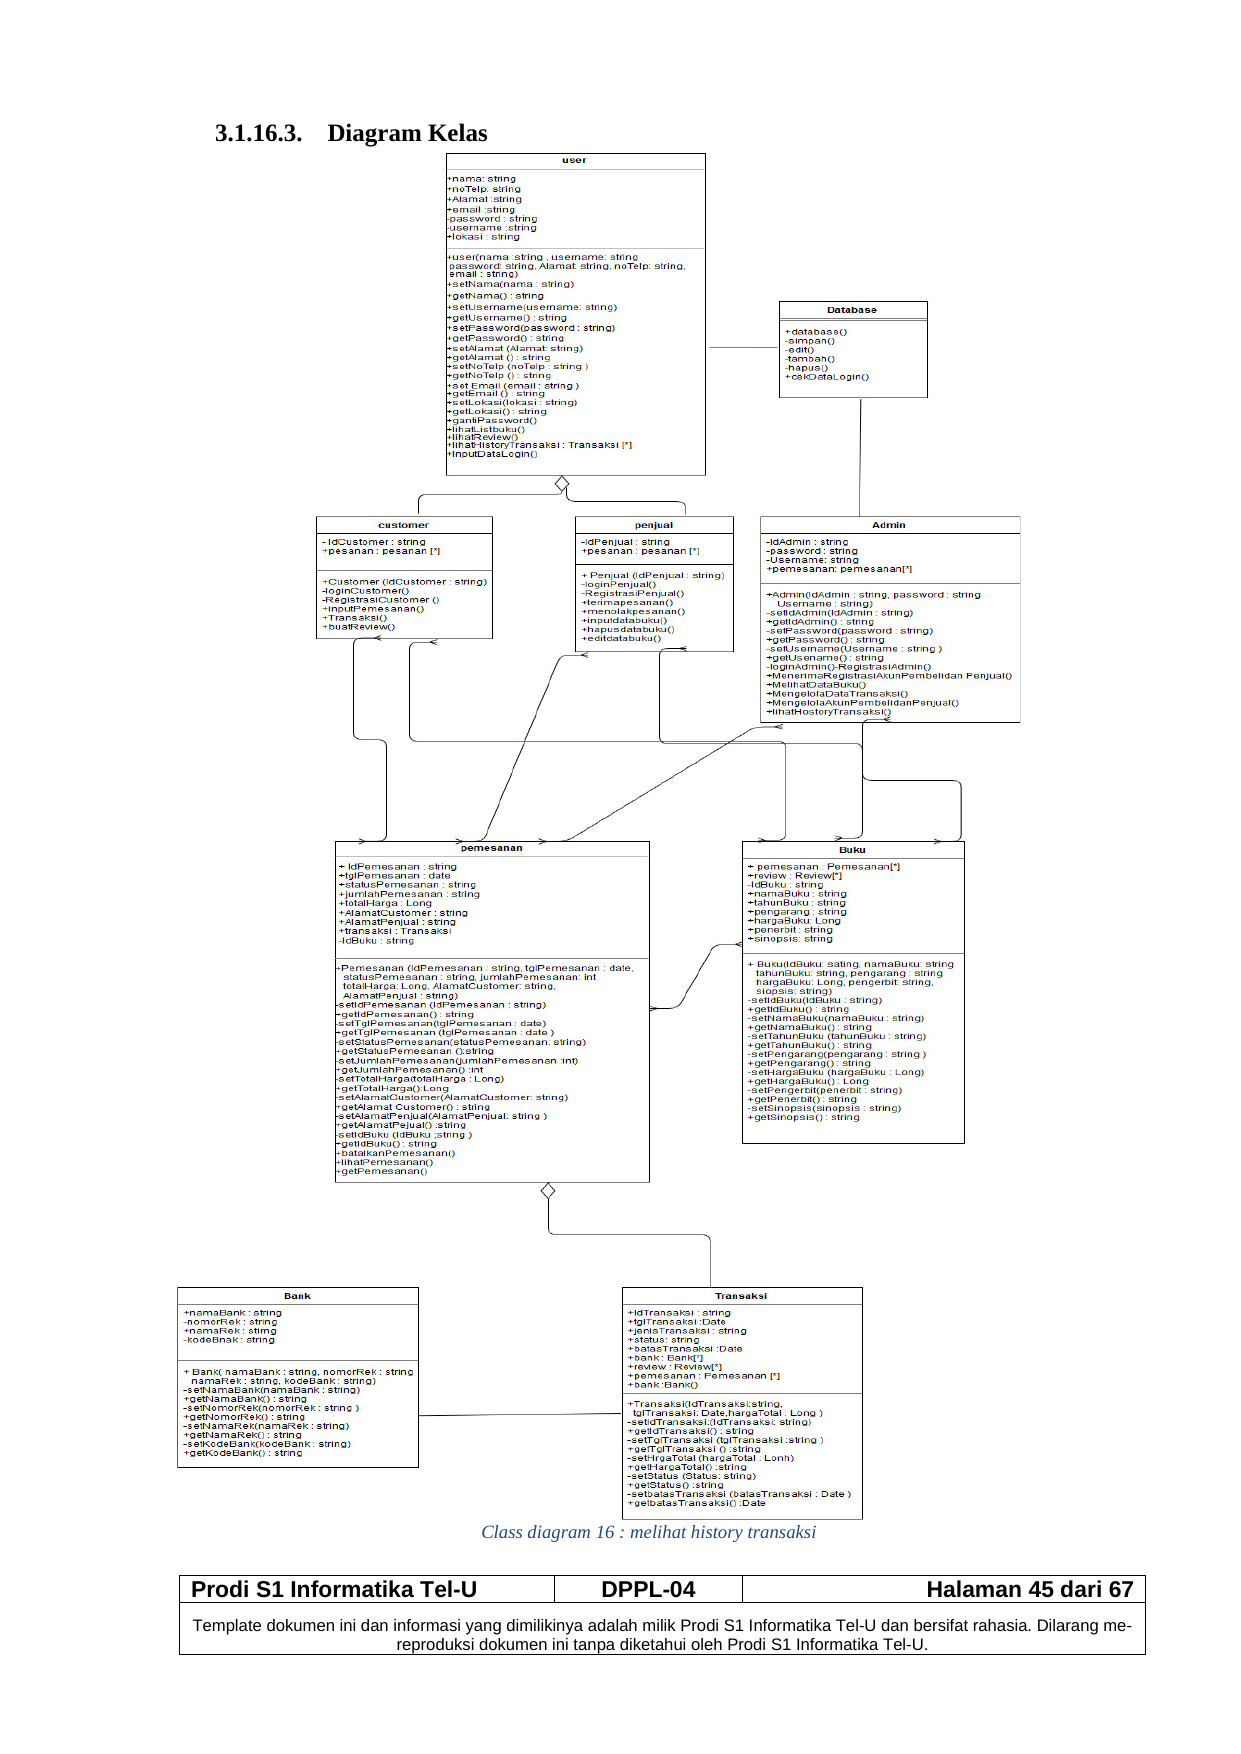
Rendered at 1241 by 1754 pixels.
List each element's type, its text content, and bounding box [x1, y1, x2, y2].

subtitle Diagram Kelas [215, 118, 1122, 147]
picture [177, 153, 1021, 1521]
text Class diagram 16 : melihat history transaksi [177, 1521, 1122, 1542]
